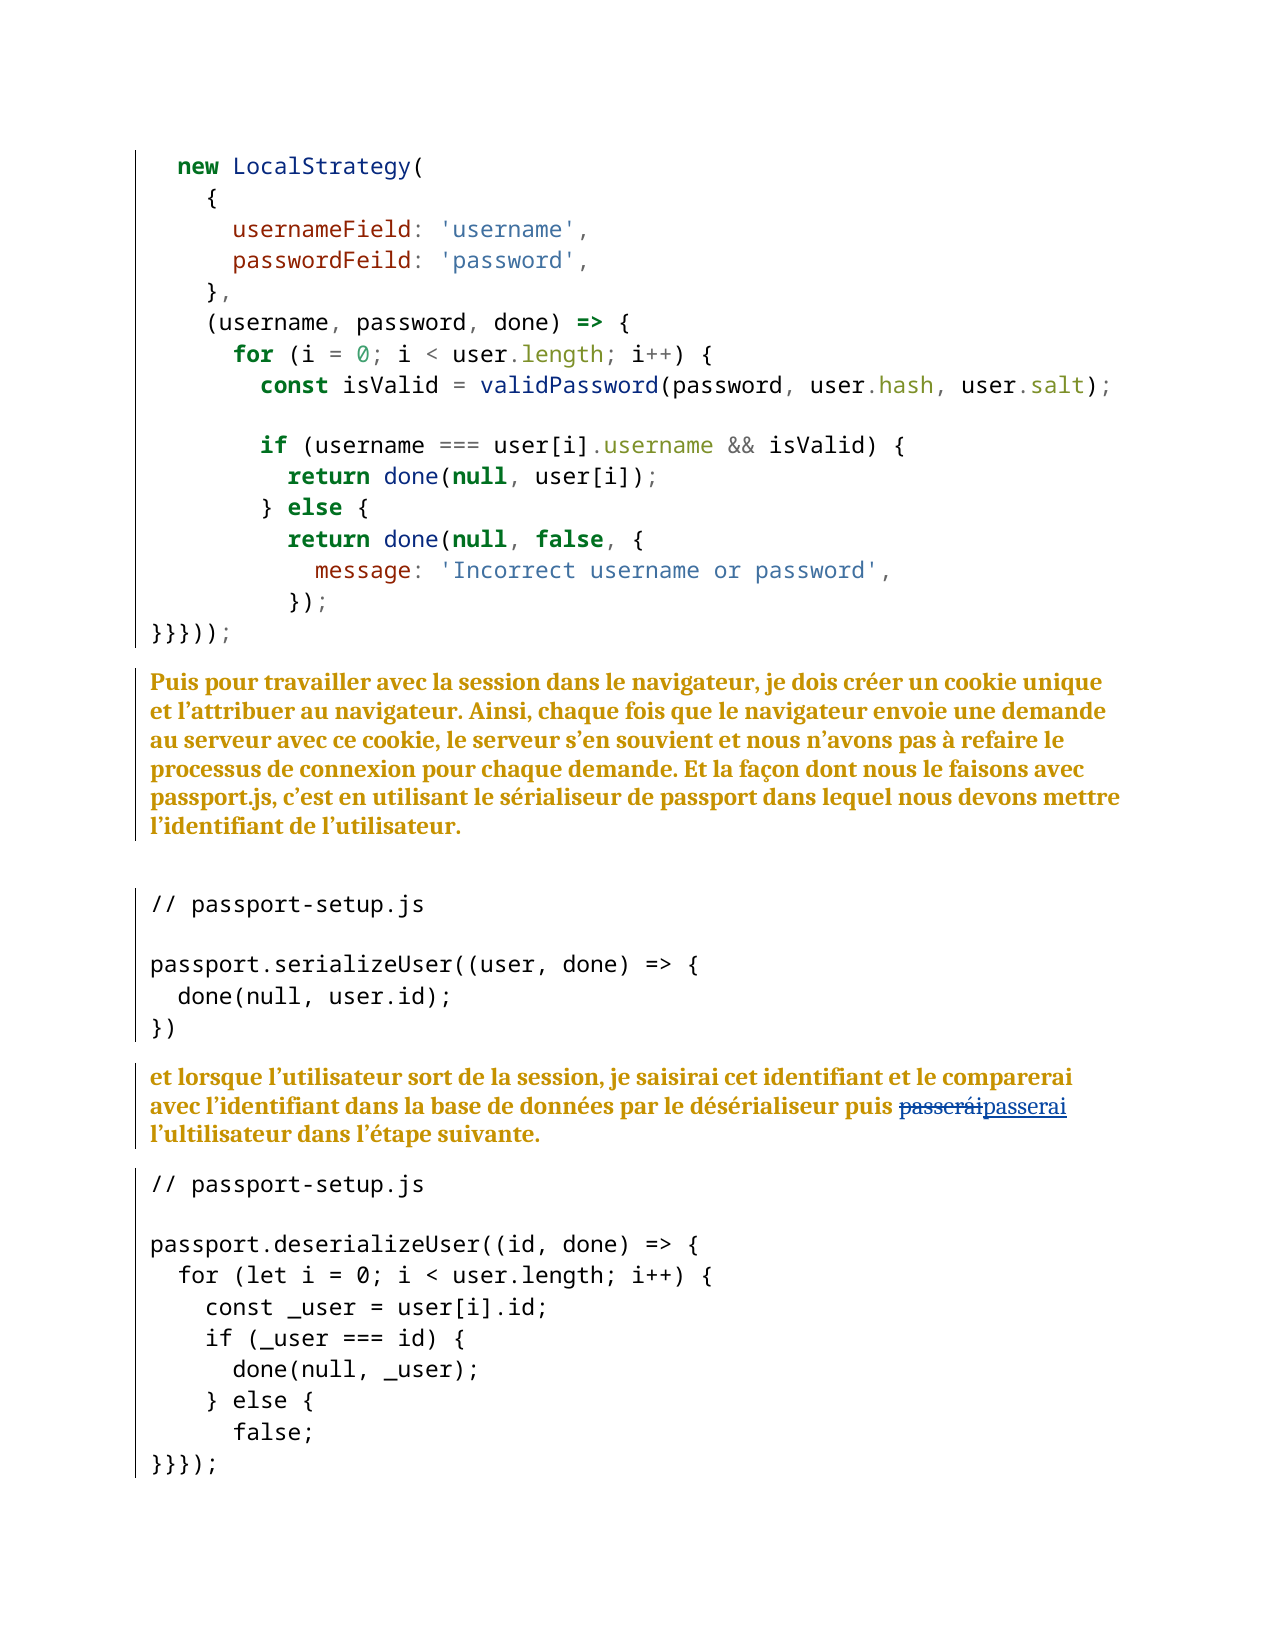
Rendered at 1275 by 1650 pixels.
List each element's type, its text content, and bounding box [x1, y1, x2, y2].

text // passport-setup.js passport.deserializeUser((id, done) => { for (let i = 0; i < user.length; i++) { const _user = user[i].id; if (_user === id) { done(null, _user); } else { false; }}}); [150, 1168, 1125, 1478]
text et lorsque l’utilisateur sort de la session, je saisirai cet identifiant et le comparerai avec l’identifiant dans la base de données par le désérialiseur puis l’ultilisateur dans l’étape suivante. [150, 1063, 1125, 1149]
text Puis pour travailler avec la session dans le navigateur, je dois créer un cookie unique et l’attribuer au navigateur. Ainsi, chaque fois que le navigateur envoie une demande au serveur avec ce cookie, le serveur s’en souvient et nous n’avons pas à refaire le processus de connexion pour chaque demande. Et la façon dont nous le faisons avec passport.js, c’est en utilisant le sérialiseur de passport dans lequel nous devons mettre l’identifiant de l’utilisateur. [150, 668, 1125, 869]
text // passport-setup.js passport.serializeUser((user, done) => { done(null, user.id); }) [150, 888, 1125, 1042]
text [150, 150, 1125, 647]
